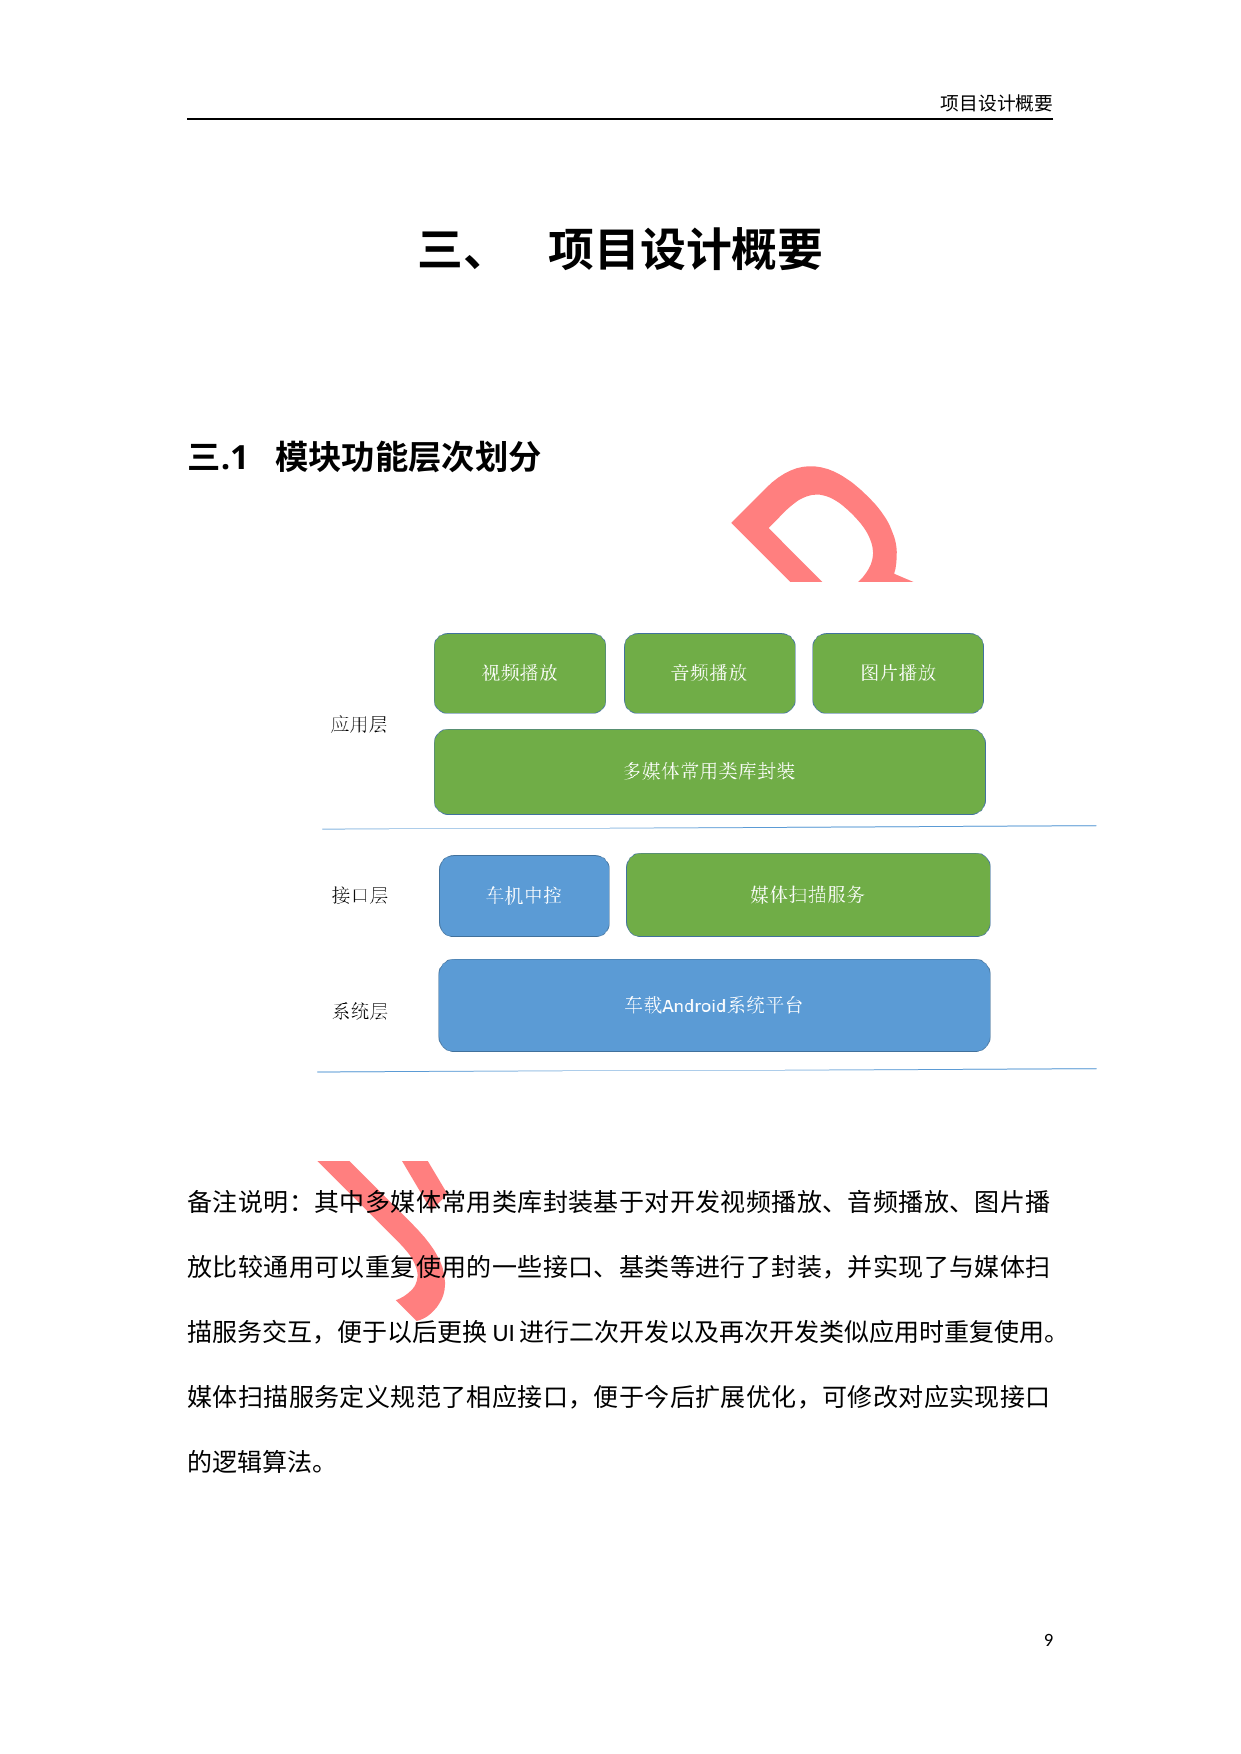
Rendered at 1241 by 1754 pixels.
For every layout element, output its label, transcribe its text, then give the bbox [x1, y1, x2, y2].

subtitle 项目设计概要 [187, 197, 1053, 295]
text 媒体扫描服务定义规范了相应接口，便于今后扩展优化，可修改对应实现接口的逻辑算法。 [187, 1363, 1053, 1493]
picture [187, 582, 1214, 1161]
text 备注说明：其中多媒体常用类库封装基于对开发视频播放、音频播放、图片播放比较通用可以重复使用的一些接口、基类等进行了封装，并实现了与媒体扫描服务交互，便于以后更换UI进行二次开发以及再次开发类似应用时重复使用。 [187, 1168, 1053, 1363]
subtitle 模块功能层次划分 [187, 423, 1053, 488]
